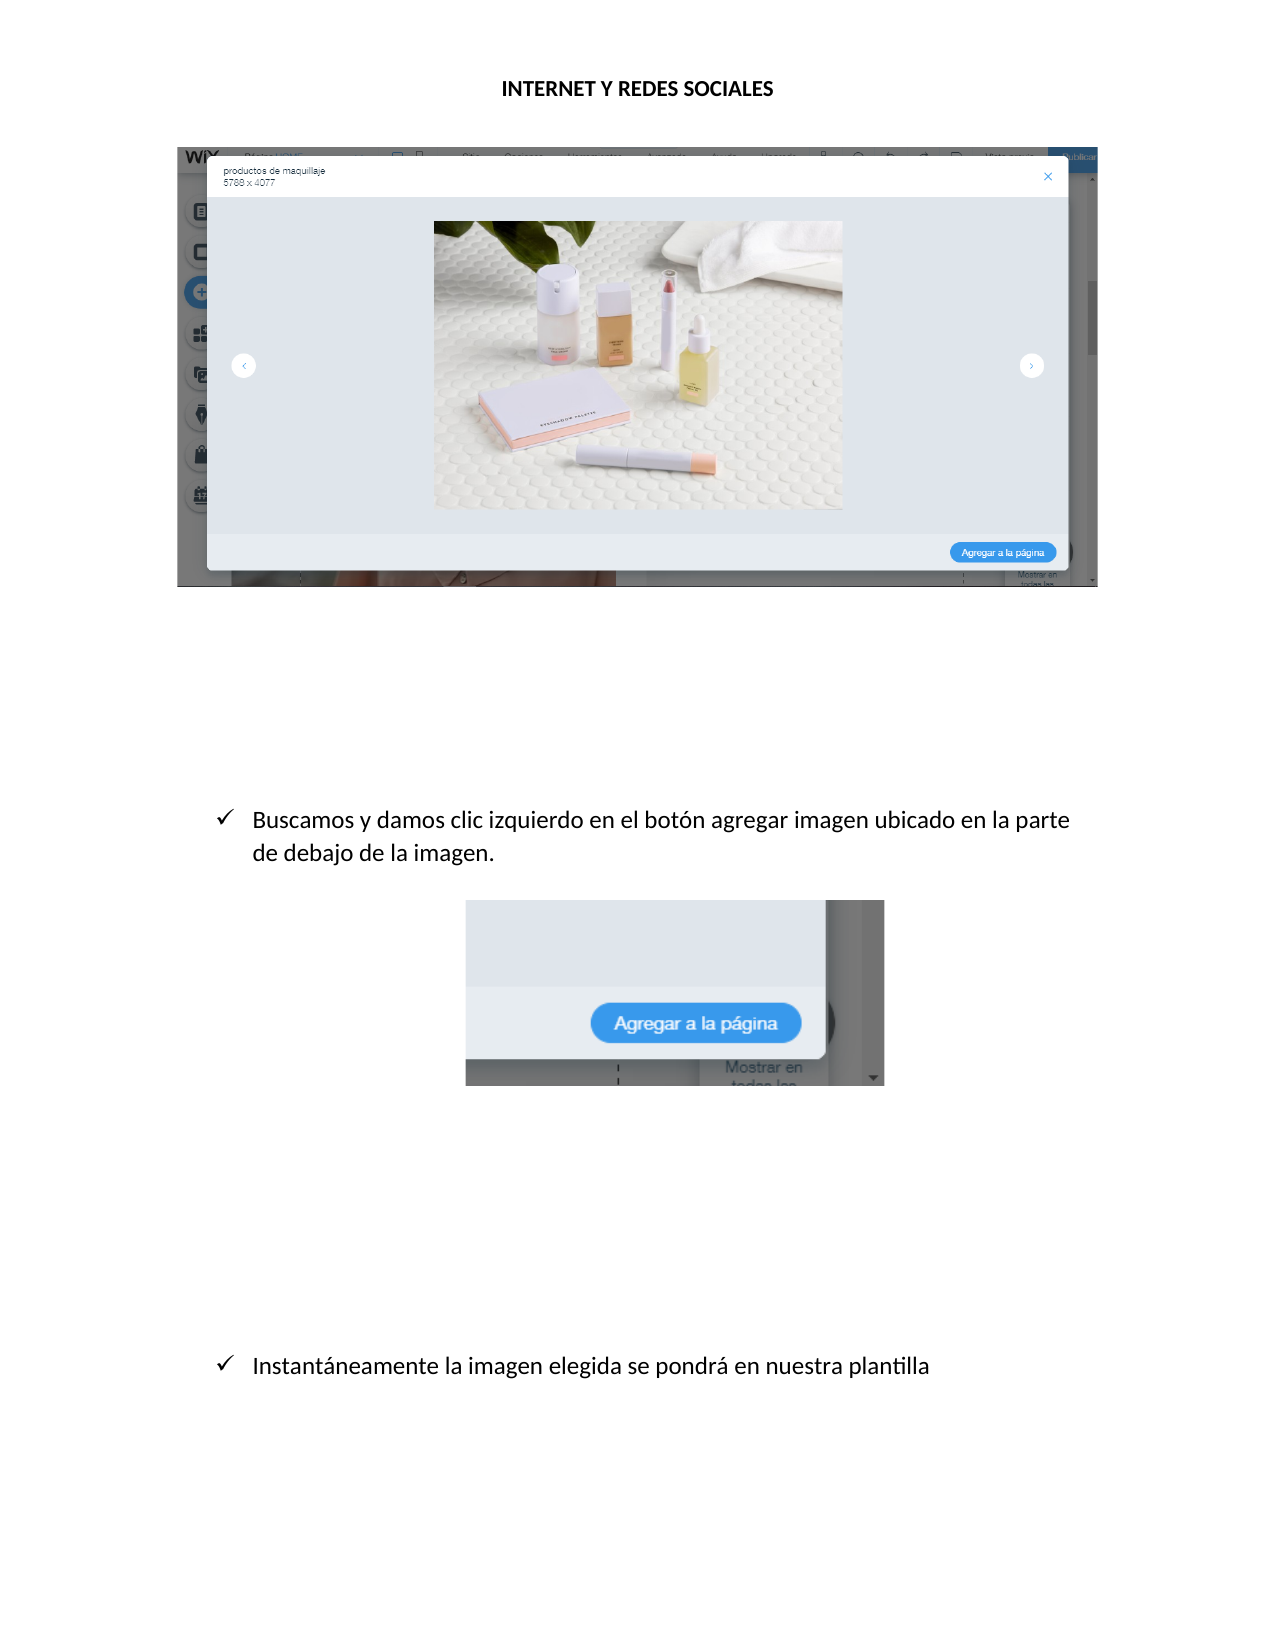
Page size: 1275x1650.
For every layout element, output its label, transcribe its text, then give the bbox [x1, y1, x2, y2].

list Buscamos y damos clic izquierdo en el botón agregar imagen ubicado en la parte de debajo de la imagen. [215, 804, 1098, 867]
picture [177, 147, 1098, 587]
picture [465, 900, 885, 1086]
list Instantáneamente la imagen elegida se pondrá en nuestra plantilla [215, 1350, 1098, 1381]
